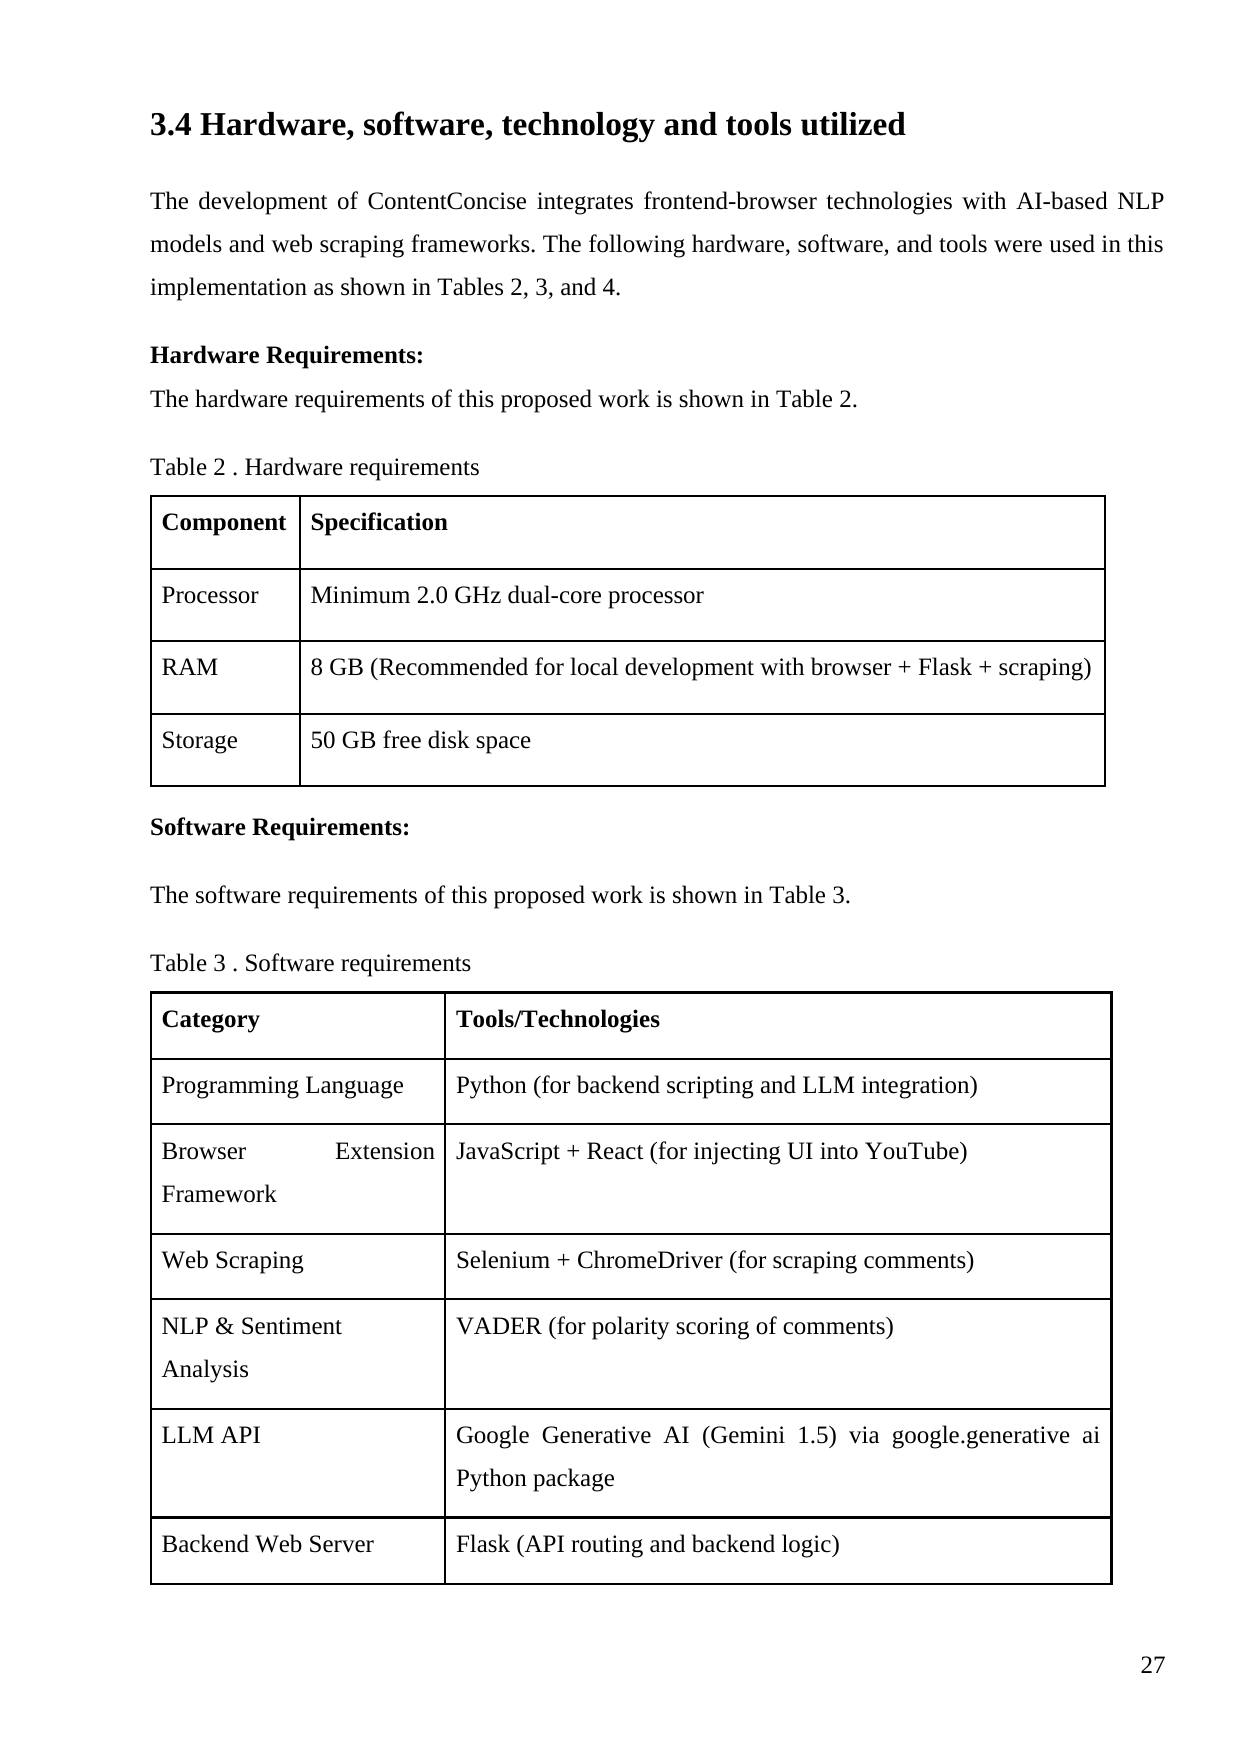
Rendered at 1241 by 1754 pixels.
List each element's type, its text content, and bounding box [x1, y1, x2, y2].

text 3.4 Hardware, software, technology and tools utilized [150, 104, 1165, 142]
table_cell Google Generative AI (Gemini 1.5) via google.generative ai Python package [446, 1410, 1110, 1516]
table_cell VADER (for polarity scoring of comments) [446, 1300, 1110, 1407]
table_cell Programming Language [152, 1060, 444, 1123]
table_cell NLP & Sentiment Analysis [152, 1300, 444, 1407]
text The development of ContentConcise integrates frontend-browser technologies with AI-based NLP models and web scraping frameworks. The following hardware, software, and tools were used in this implementation as shown in Tables 2, 3, and 4. [150, 186, 1165, 301]
table_header Specification [301, 497, 1104, 567]
table_cell Processor [152, 570, 299, 640]
text The software requirements of this proposed work is shown in Table 3. [150, 880, 1165, 909]
text Table 3 . Software requirements [150, 948, 1165, 977]
table_cell 8 GB (Recommended for local development with browser + Flask + scraping) [301, 642, 1104, 712]
table_cell Storage [152, 715, 299, 785]
text The hardware requirements of this proposed work is shown in Table 2. [150, 384, 1165, 412]
table_header Category [152, 994, 444, 1057]
table_header Tools/Technologies [446, 994, 1110, 1057]
table_cell Minimum 2.0 GHz dual-core processor [301, 570, 1104, 640]
table_cell Selenium + ChromeDriver (for scraping comments) [446, 1235, 1110, 1298]
text Software Requirements: [150, 812, 1165, 841]
table_cell 50 GB free disk space [301, 715, 1104, 785]
table_cell Python (for backend scripting and LLM integration) [446, 1060, 1110, 1123]
table_cell Web Scraping [152, 1235, 444, 1298]
table_cell Backend Web Server [152, 1519, 444, 1582]
table_header Component [152, 497, 299, 567]
table_cell JavaScript + React (for injecting UI into YouTube) [446, 1125, 1110, 1232]
table_cell Flask (API routing and backend logic) [446, 1519, 1110, 1582]
table_cell Browser Extension Framework [152, 1125, 444, 1232]
table_cell LLM API [152, 1410, 444, 1516]
text Table 2 . Hardware requirements [150, 452, 1165, 481]
table_cell RAM [152, 642, 299, 712]
text Hardware Requirements: [150, 341, 1165, 369]
